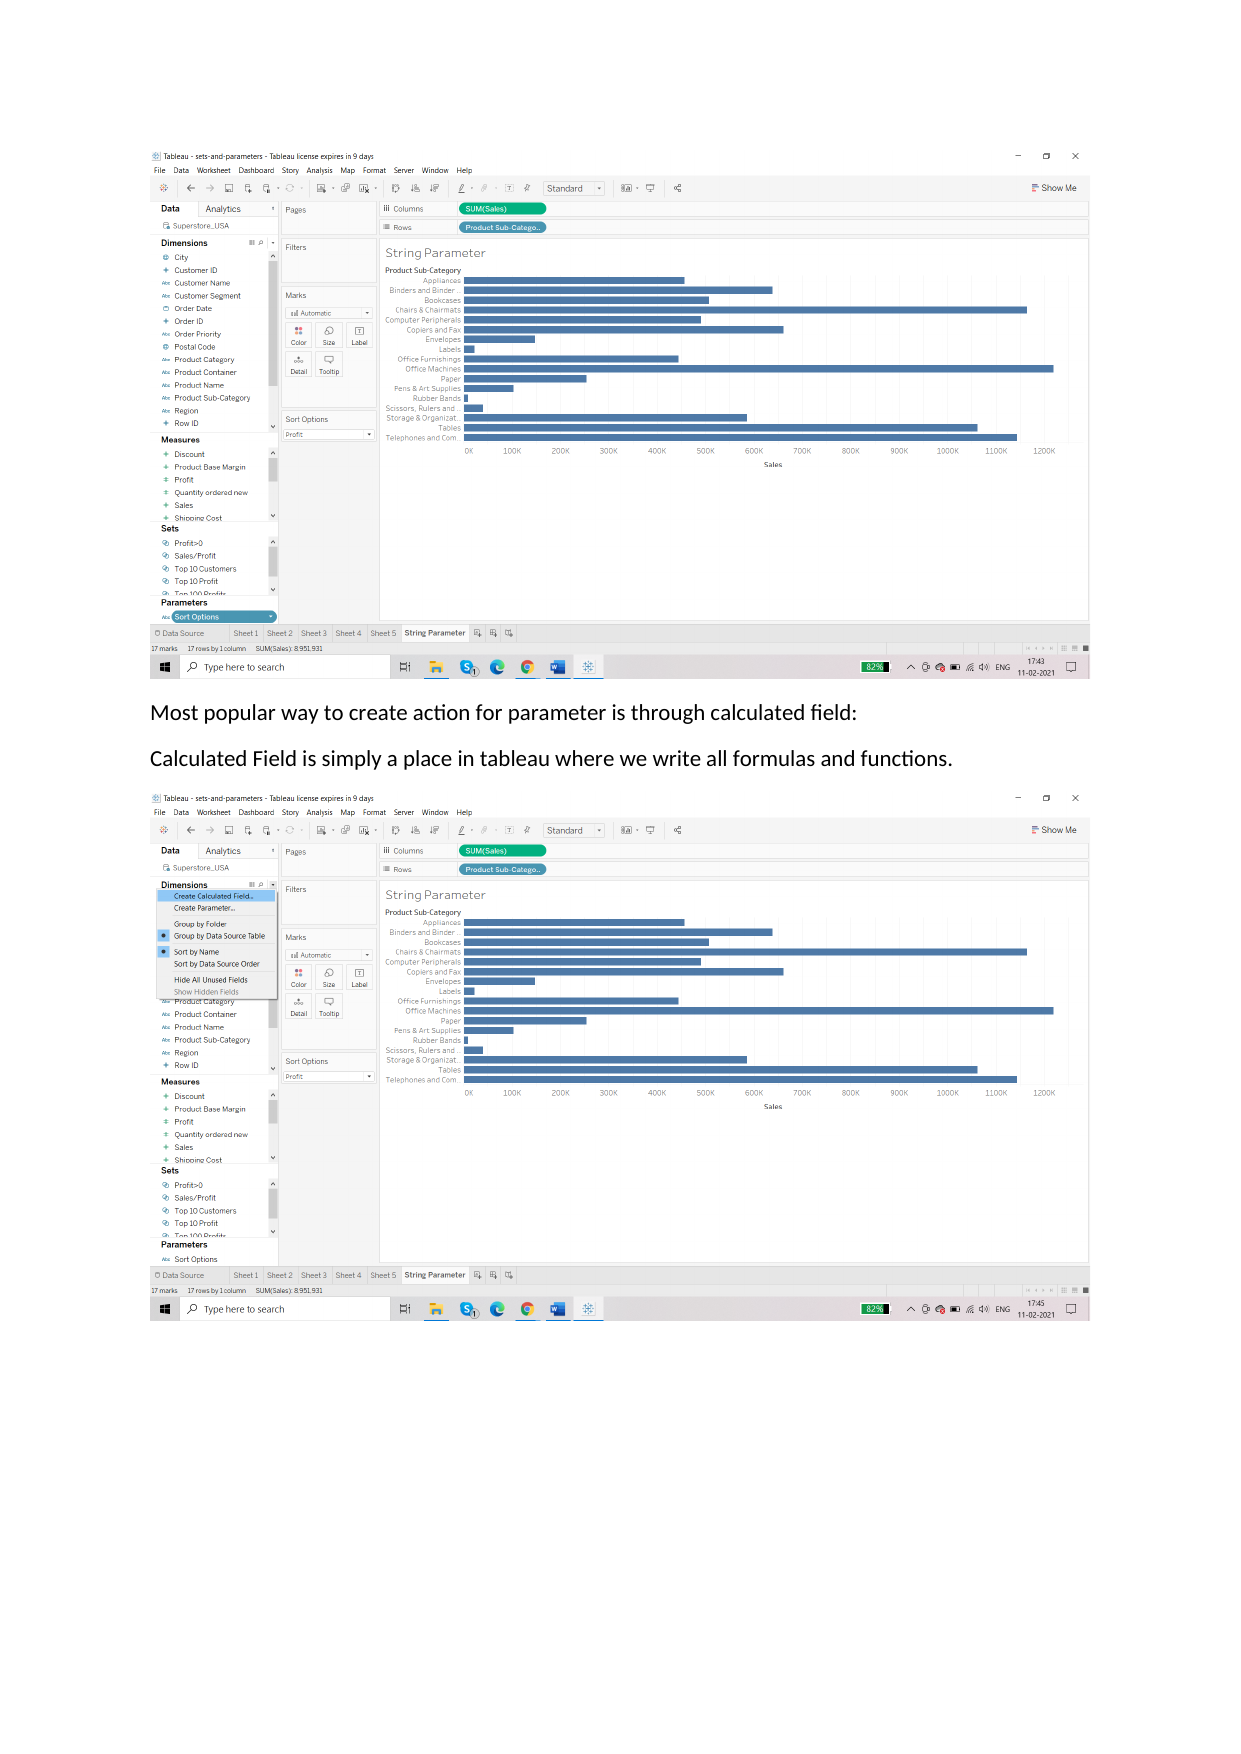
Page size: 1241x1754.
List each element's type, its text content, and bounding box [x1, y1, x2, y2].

text Most popular way to create action for parameter is through calculated field: [150, 698, 1090, 726]
picture [150, 791, 1091, 1321]
text Calculated Field is simply a place in tableau where we write all formulas and functions. [150, 744, 1090, 773]
picture [150, 150, 1091, 679]
